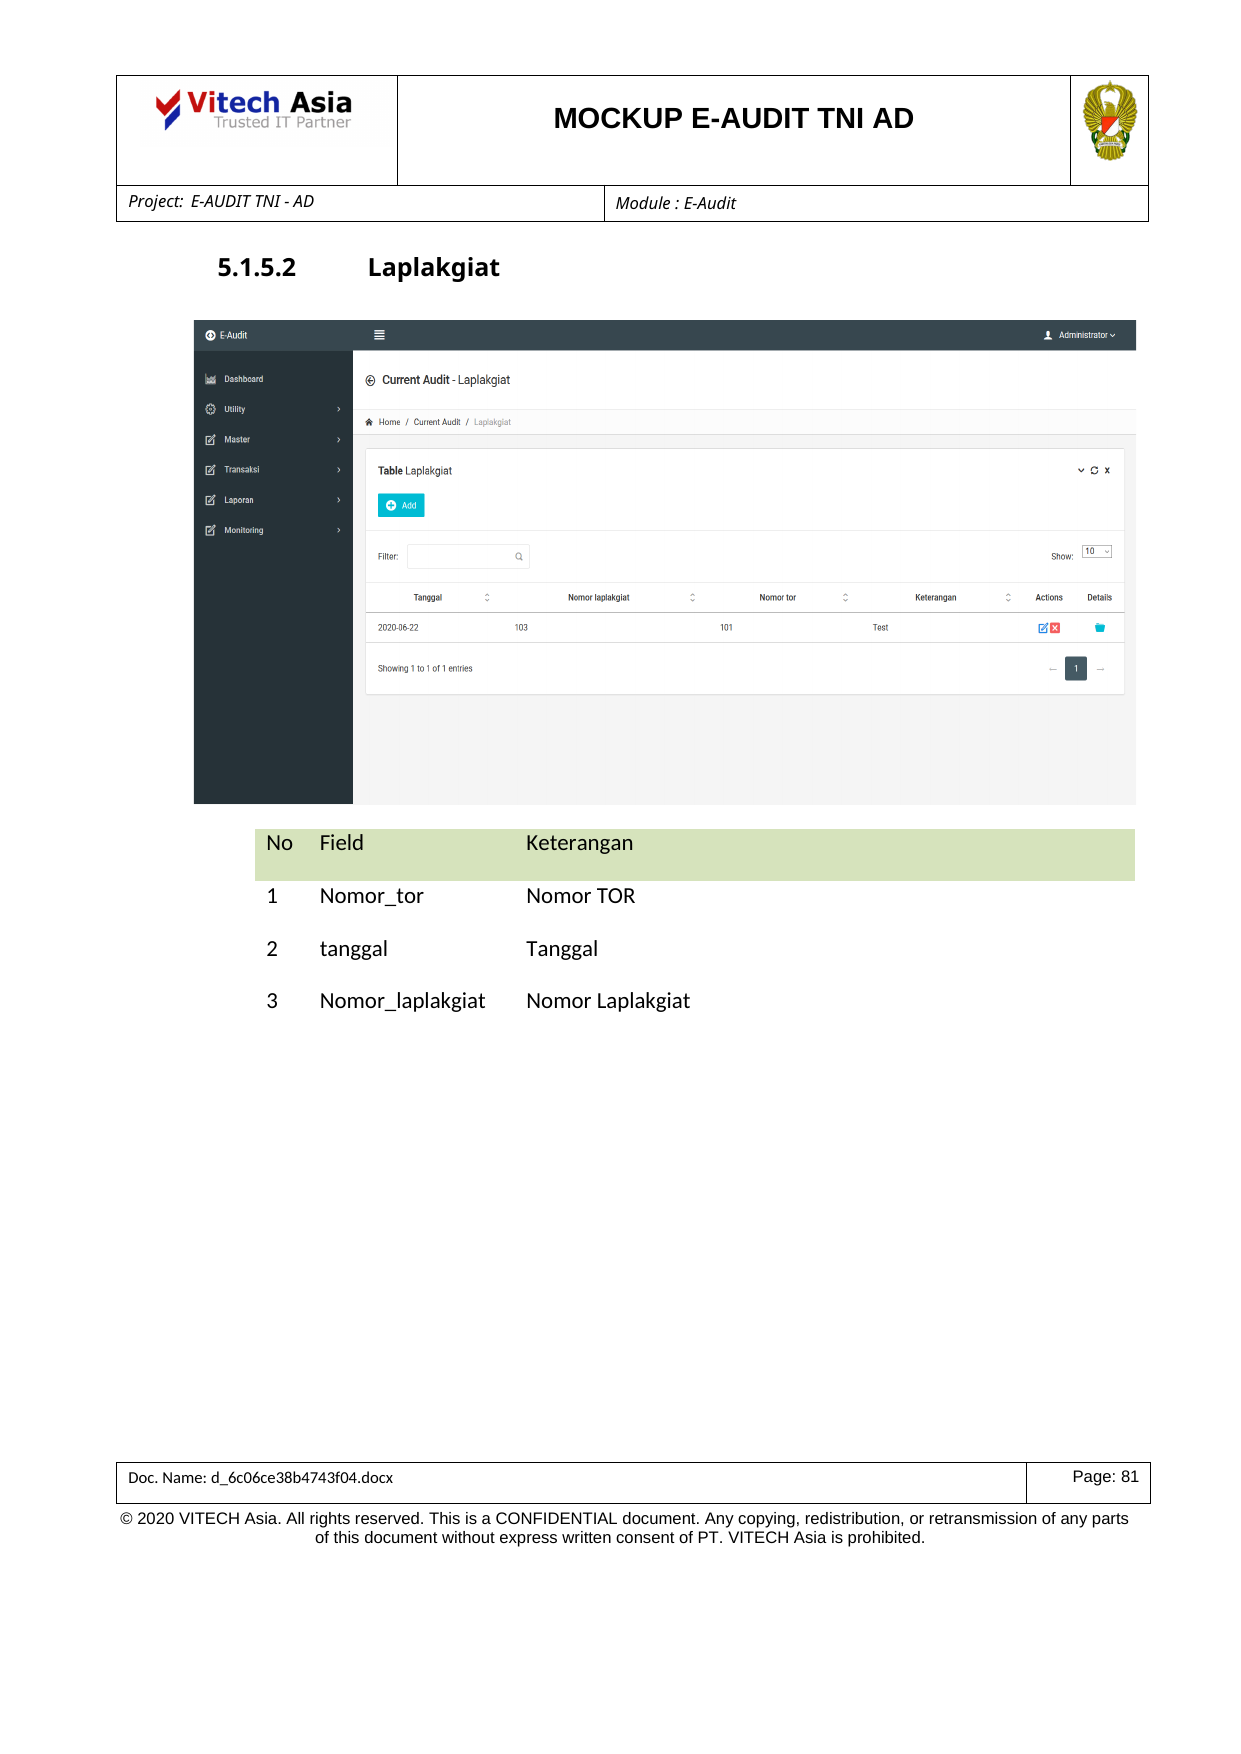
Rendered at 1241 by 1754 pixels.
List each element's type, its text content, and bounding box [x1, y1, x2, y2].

table_cell Nomor Laplakgiat [515, 987, 1135, 1039]
table_cell 1 [255, 881, 308, 934]
table_header Keterangan [515, 829, 1135, 881]
picture [139, 76, 395, 147]
table_cell 2 [255, 934, 308, 987]
picture [1075, 77, 1144, 164]
table_cell Tanggal [515, 934, 1135, 987]
table_cell Nomor_tor [308, 881, 515, 934]
table_cell tanggal [308, 934, 515, 987]
table_header Field [308, 829, 515, 881]
table_cell Nomor_laplakgiat [308, 987, 515, 1039]
table_cell 3 [255, 987, 308, 1039]
list Laplakgiat [217, 250, 1135, 284]
table_cell Nomor TOR [515, 881, 1135, 934]
table_header No [255, 829, 308, 881]
picture [193, 320, 1137, 805]
